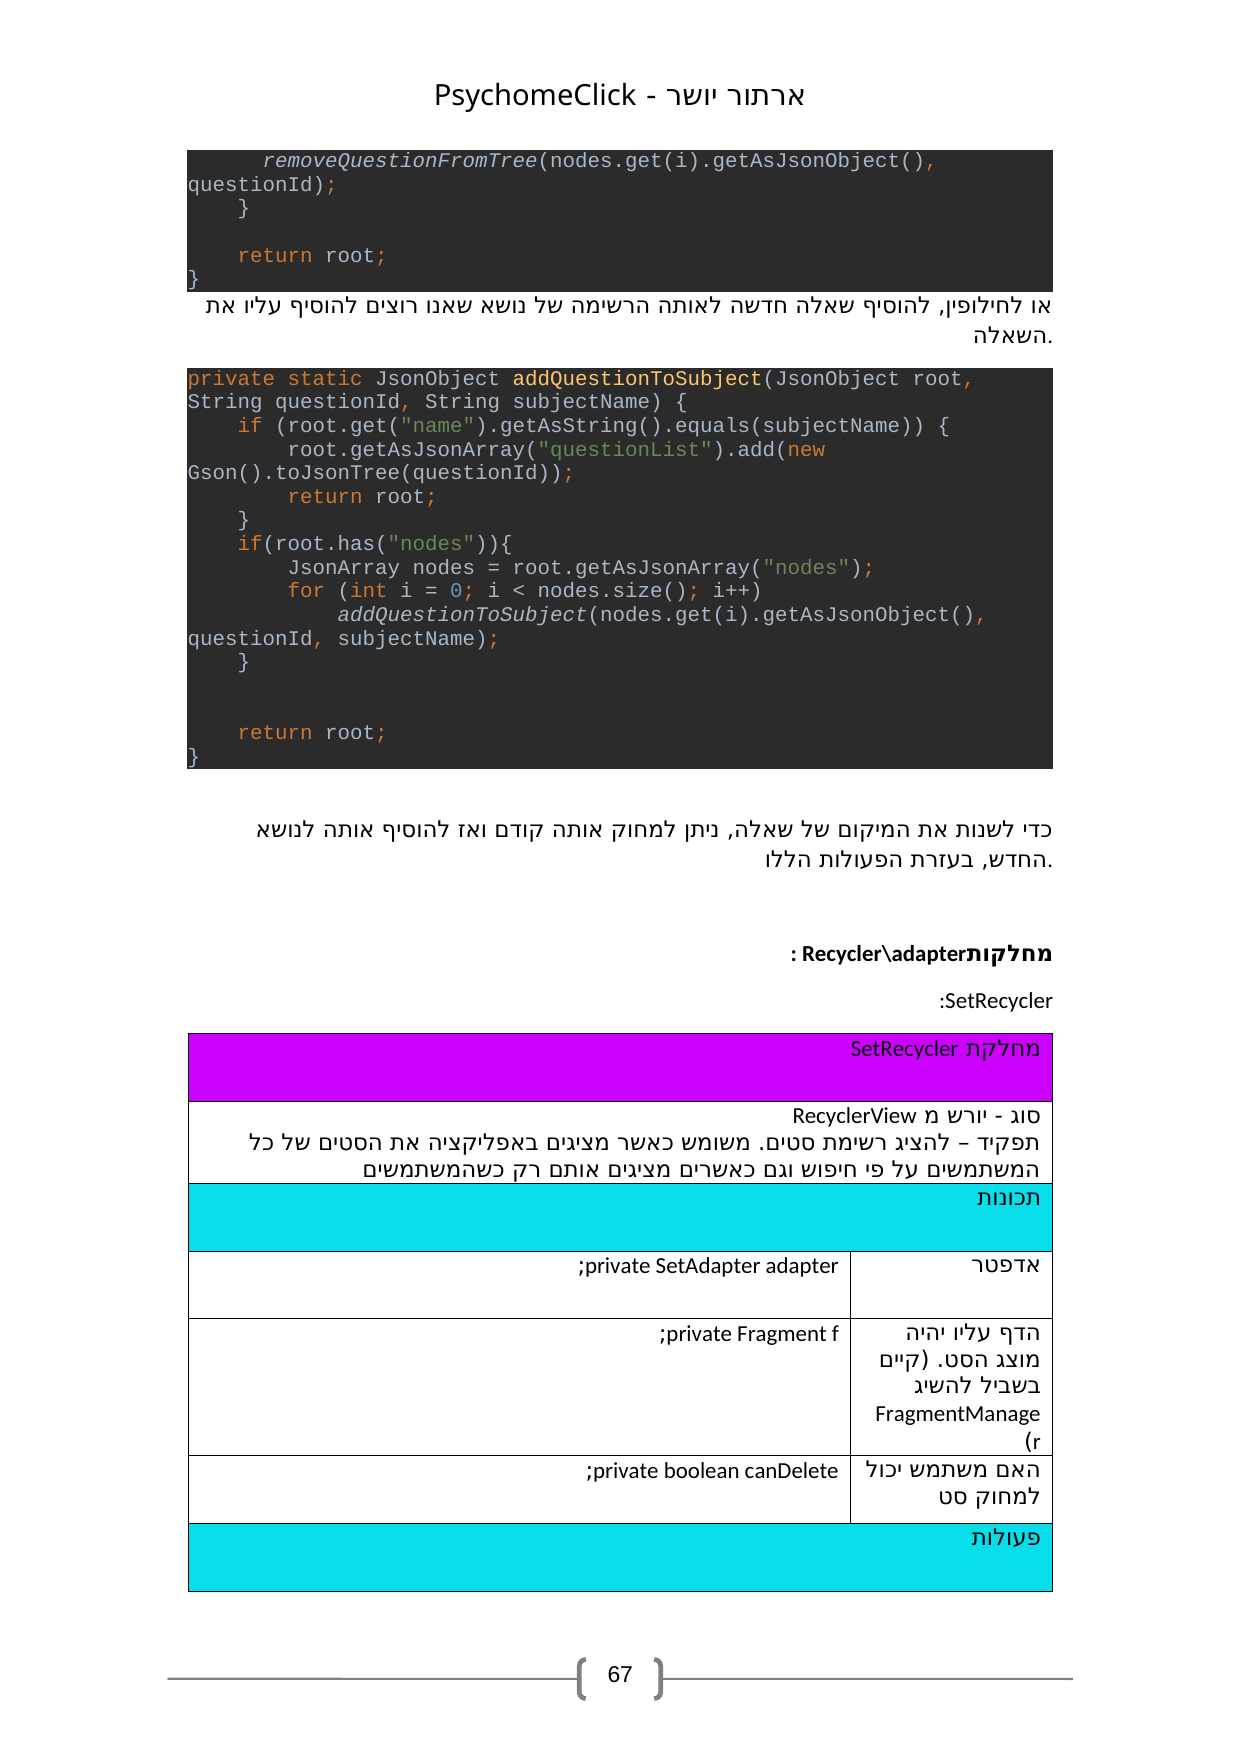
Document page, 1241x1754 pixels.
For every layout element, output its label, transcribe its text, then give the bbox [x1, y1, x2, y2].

text כדי לשנות את המיקום של שאלה, ניתן למחוק אותה קודם ואז להוסיף אותה לנושא החדש, בעזרת הפעולות הללו. [187, 816, 1053, 873]
table_cell private boolean canDelete; [189, 1456, 850, 1523]
table_cell אדפטר [851, 1252, 1052, 1318]
table_cell הדף עליו יהיה מוצג הסט. (קיים בשביל להשיג FragmentManager) [851, 1319, 1052, 1455]
table_header מחלקת SetRecycler [189, 1034, 1052, 1101]
table_cell פעולות [189, 1524, 1052, 1591]
text או לחילופין, להוסיף שאלה חדשה לאותה הרשימה של נושא שאנו רוצים להוסיף עליו את השאלה. [187, 292, 1053, 349]
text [187, 150, 1053, 292]
table_cell private Fragment f; [189, 1319, 850, 1455]
table_cell סוג - יורש מ RecyclerView תפקיד – להציג רשימת סטים. משומש כאשר מציגים באפליקציה את הסטים של כל המשתמשים על פי חיפוש וגם כאשרים מציגים אותם רק כשהמשתמשים [189, 1102, 1052, 1183]
table_cell האם משתמש יכול למחוק סט [851, 1456, 1052, 1523]
text :SetRecycler [187, 986, 1053, 1014]
table_cell private SetAdapter adapter; [189, 1252, 850, 1318]
text private static JsonObject addQuestionToSubject(JsonObject root, String questionId, String subjectName) { if (root.get("name").getAsString().equals(subjectName)) { root.getAsJsonArray("questionList").add(new Gson().toJsonTree(questionId)); return root; } if(root.has("nodes")){ JsonArray nodes = root.getAsJsonArray("nodes"); for (int i = 0; i < nodes.size(); i++) addQuestionToSubject(nodes.get(i).getAsJsonObject(), questionId, subjectName); } return root; } [187, 368, 1053, 769]
table_cell תכונות [189, 1184, 1052, 1251]
text : Recycler\adapterמחלקות [187, 939, 1053, 967]
